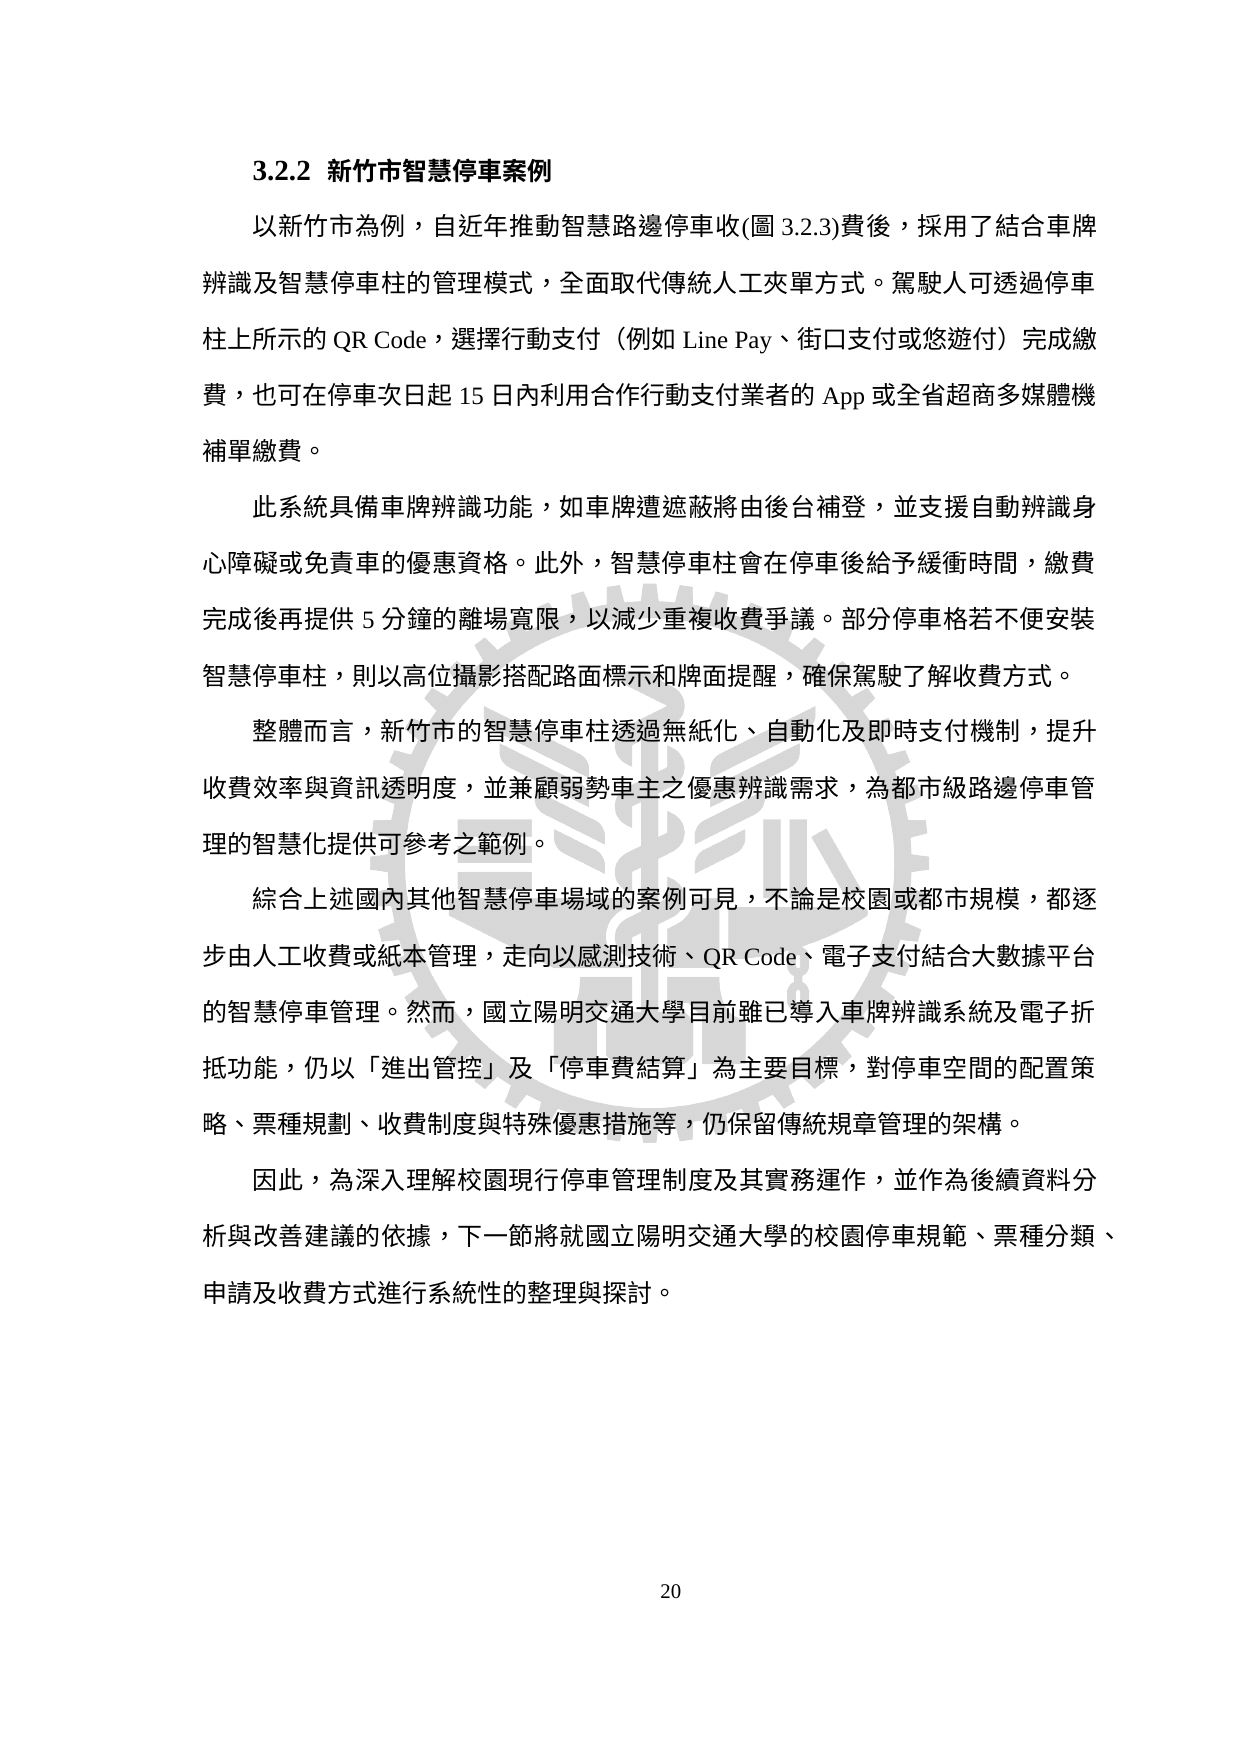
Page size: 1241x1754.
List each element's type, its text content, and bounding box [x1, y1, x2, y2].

text 因此，為深入理解校園現行停車管理制度及其實務運作，並作為後續資料分析與改善建議的依據，下一節將就國立陽明交通大學的校園停車規範、票種分類、申請及收費方式進行系統性的整理與探討。 [202, 1160, 1097, 1310]
subtitle 新竹市智慧停車案例 [202, 151, 1097, 188]
text 此系統具備車牌辨識功能，如車牌遭遮蔽將由後台補登，並支援自動辨識身心障礙或免責車的優惠資格。此外，智慧停車柱會在停車後給予緩衝時間，繳費完成後再提供 5 分鐘的離場寬限，以減少重複收費爭議。部分停車格若不便安裝智慧停車柱，則以高位攝影搭配路面標示和牌面提醒，確保駕駛了解收費方式。 [202, 487, 1097, 693]
text 綜合上述國內其他智慧停車場域的案例可見，不論是校園或都市規模，都逐步由人工收費或紙本管理，走向以感測技術、QR Code、電子支付結合大數據平台的智慧停車管理。然而，國立陽明交通大學目前雖已導入車牌辨識系統及電子折抵功能，仍以「進出管控」及「停車費結算」為主要目標，對停車空間的配置策略、票種規劃、收費制度與特殊優惠措施等，仍保留傳統規章管理的架構。 [202, 879, 1097, 1142]
text 整體而言，新竹市的智慧停車柱透過無紙化、自動化及即時支付機制，提升收費效率與資訊透明度，並兼顧弱勢車主之優惠辨識需求，為都市級路邊停車管理的智慧化提供可參考之範例。 [202, 711, 1097, 861]
text 以新竹市為例，自近年推動智慧路邊停車收(圖3.2.3)費後，採用了結合車牌辨識及智慧停車柱的管理模式，全面取代傳統人工夾單方式。駕駛人可透過停車柱上所示的 QR Code，選擇行動支付（例如 Line Pay、街口支付或悠遊付）完成繳費，也可在停車次日起 15 日內利用合作行動支付業者的 App 或全省超商多媒體機補單繳費。 [202, 206, 1097, 469]
